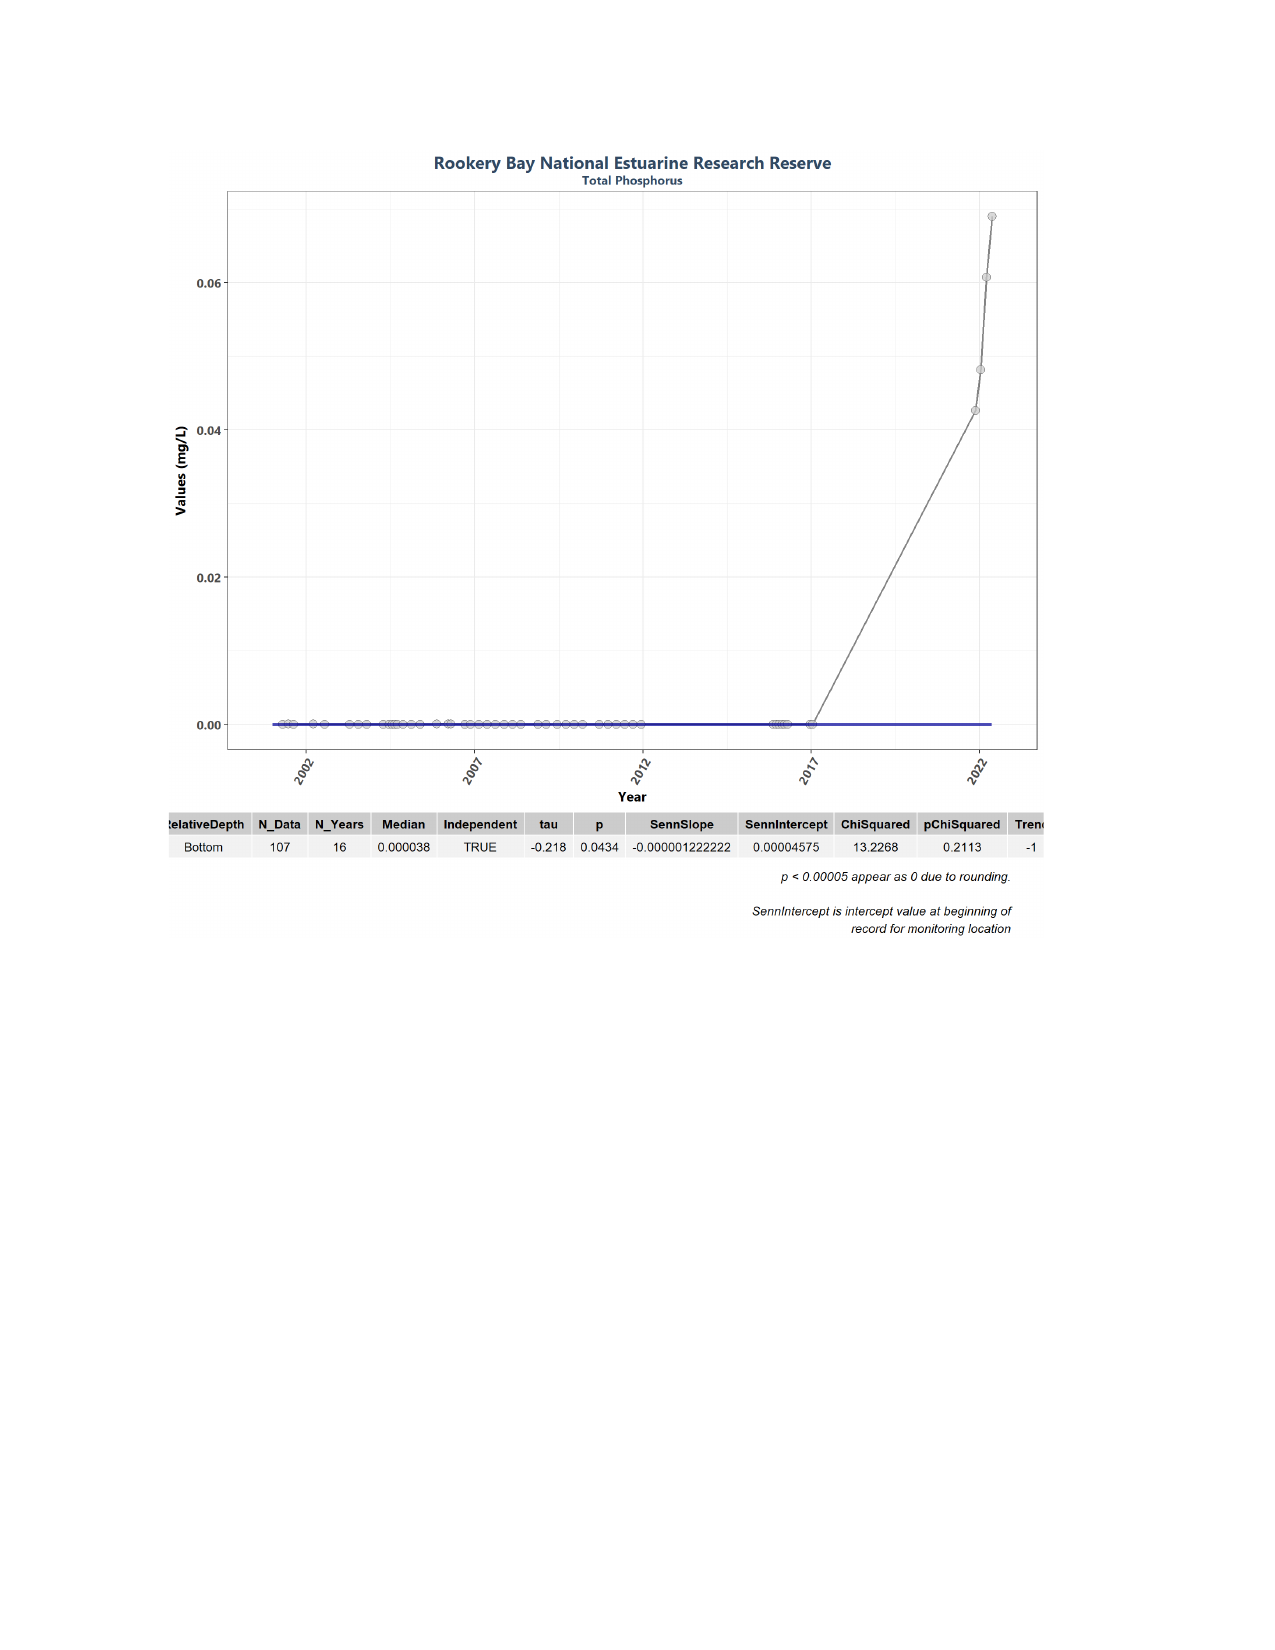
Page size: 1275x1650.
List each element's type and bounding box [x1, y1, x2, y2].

picture [168, 150, 1044, 938]
